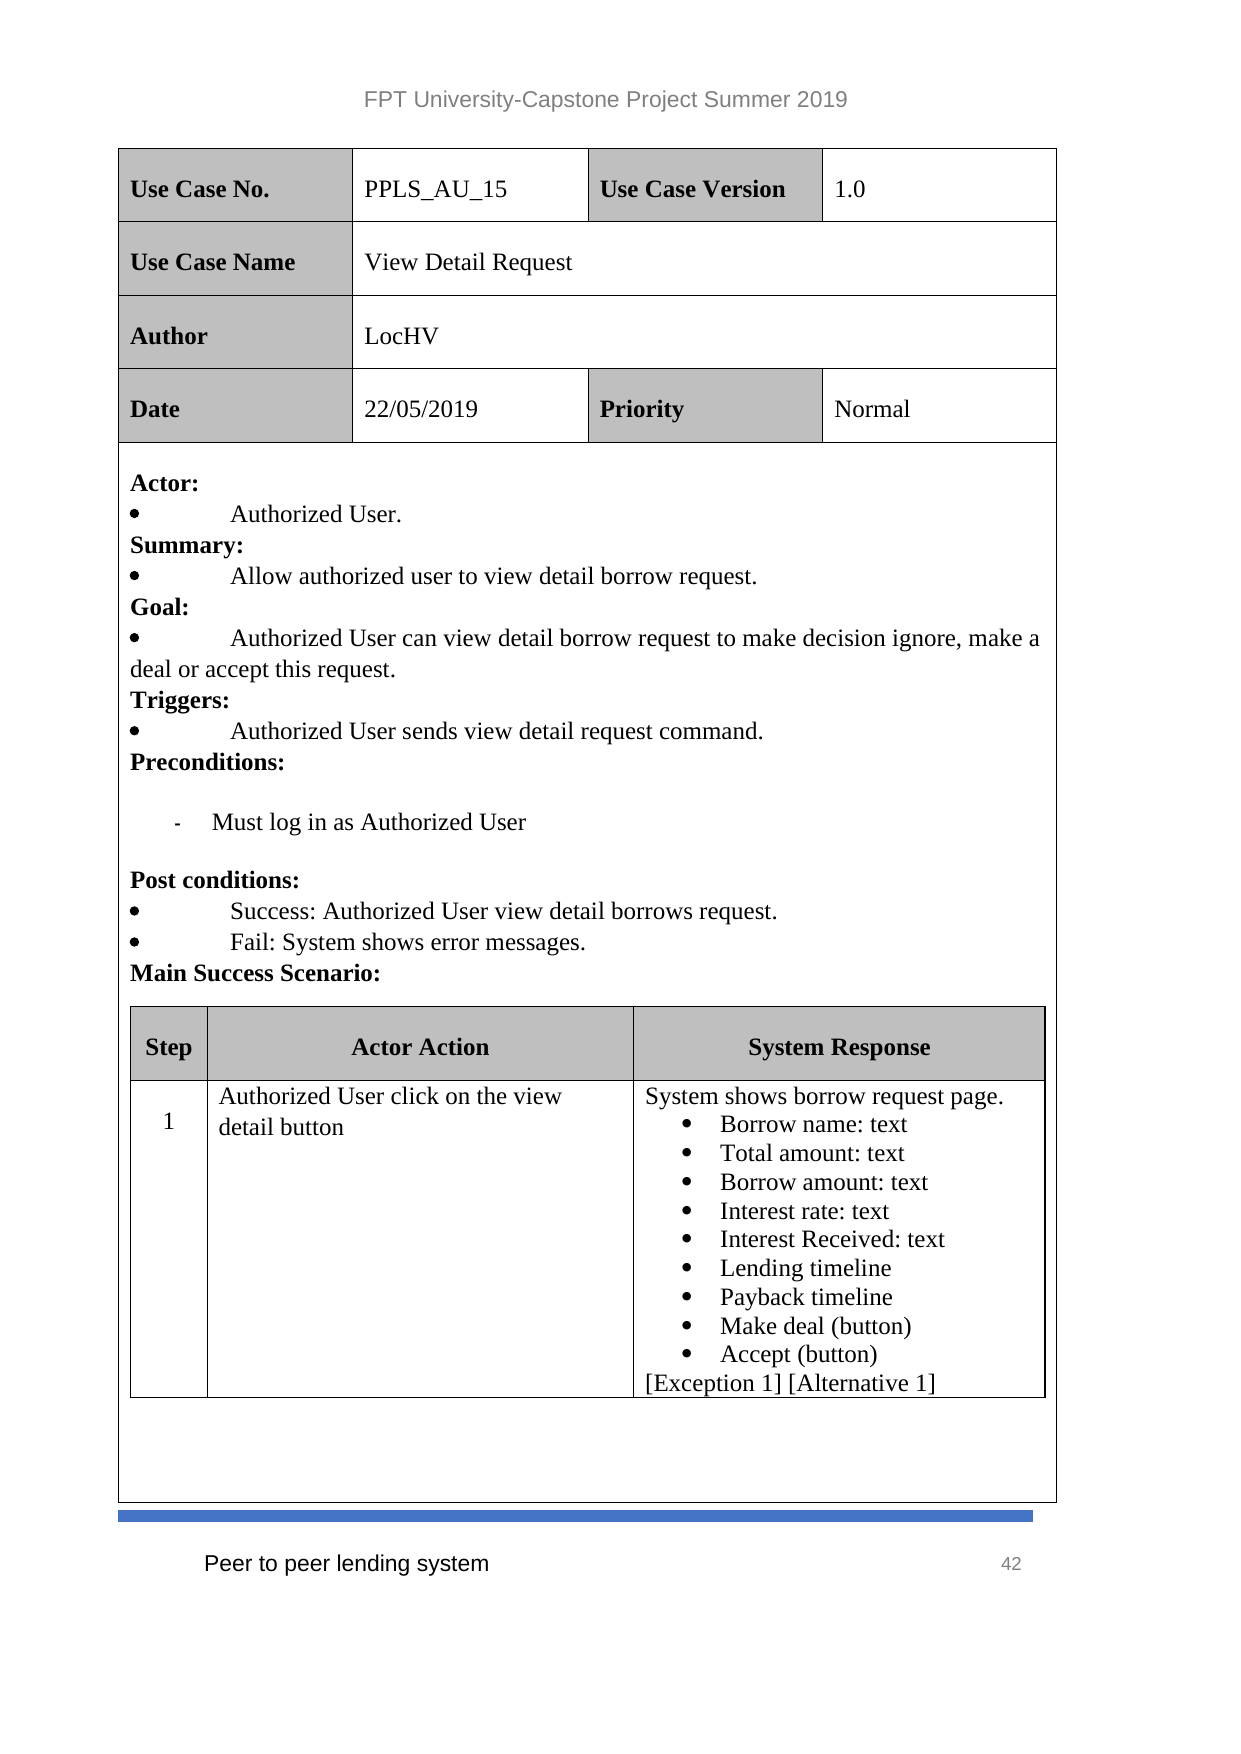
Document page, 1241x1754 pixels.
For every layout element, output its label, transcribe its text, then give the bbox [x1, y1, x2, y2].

table_cell Date [119, 369, 352, 442]
table_cell Use Case Version [589, 149, 822, 221]
table_cell 1.0 [823, 149, 1056, 221]
table_cell LocHV [353, 296, 1056, 368]
table_cell Normal [823, 369, 1056, 442]
table_cell PPLS_AU_15 [353, 149, 588, 221]
table_cell Use Case Name [119, 222, 352, 295]
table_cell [119, 443, 1056, 1502]
table_cell View Detail Request [353, 222, 1056, 295]
table_cell Use Case No. [119, 149, 352, 221]
table_cell Author [119, 296, 352, 368]
table_cell Priority [589, 369, 822, 442]
table_cell 22/05/2019 [353, 369, 588, 442]
